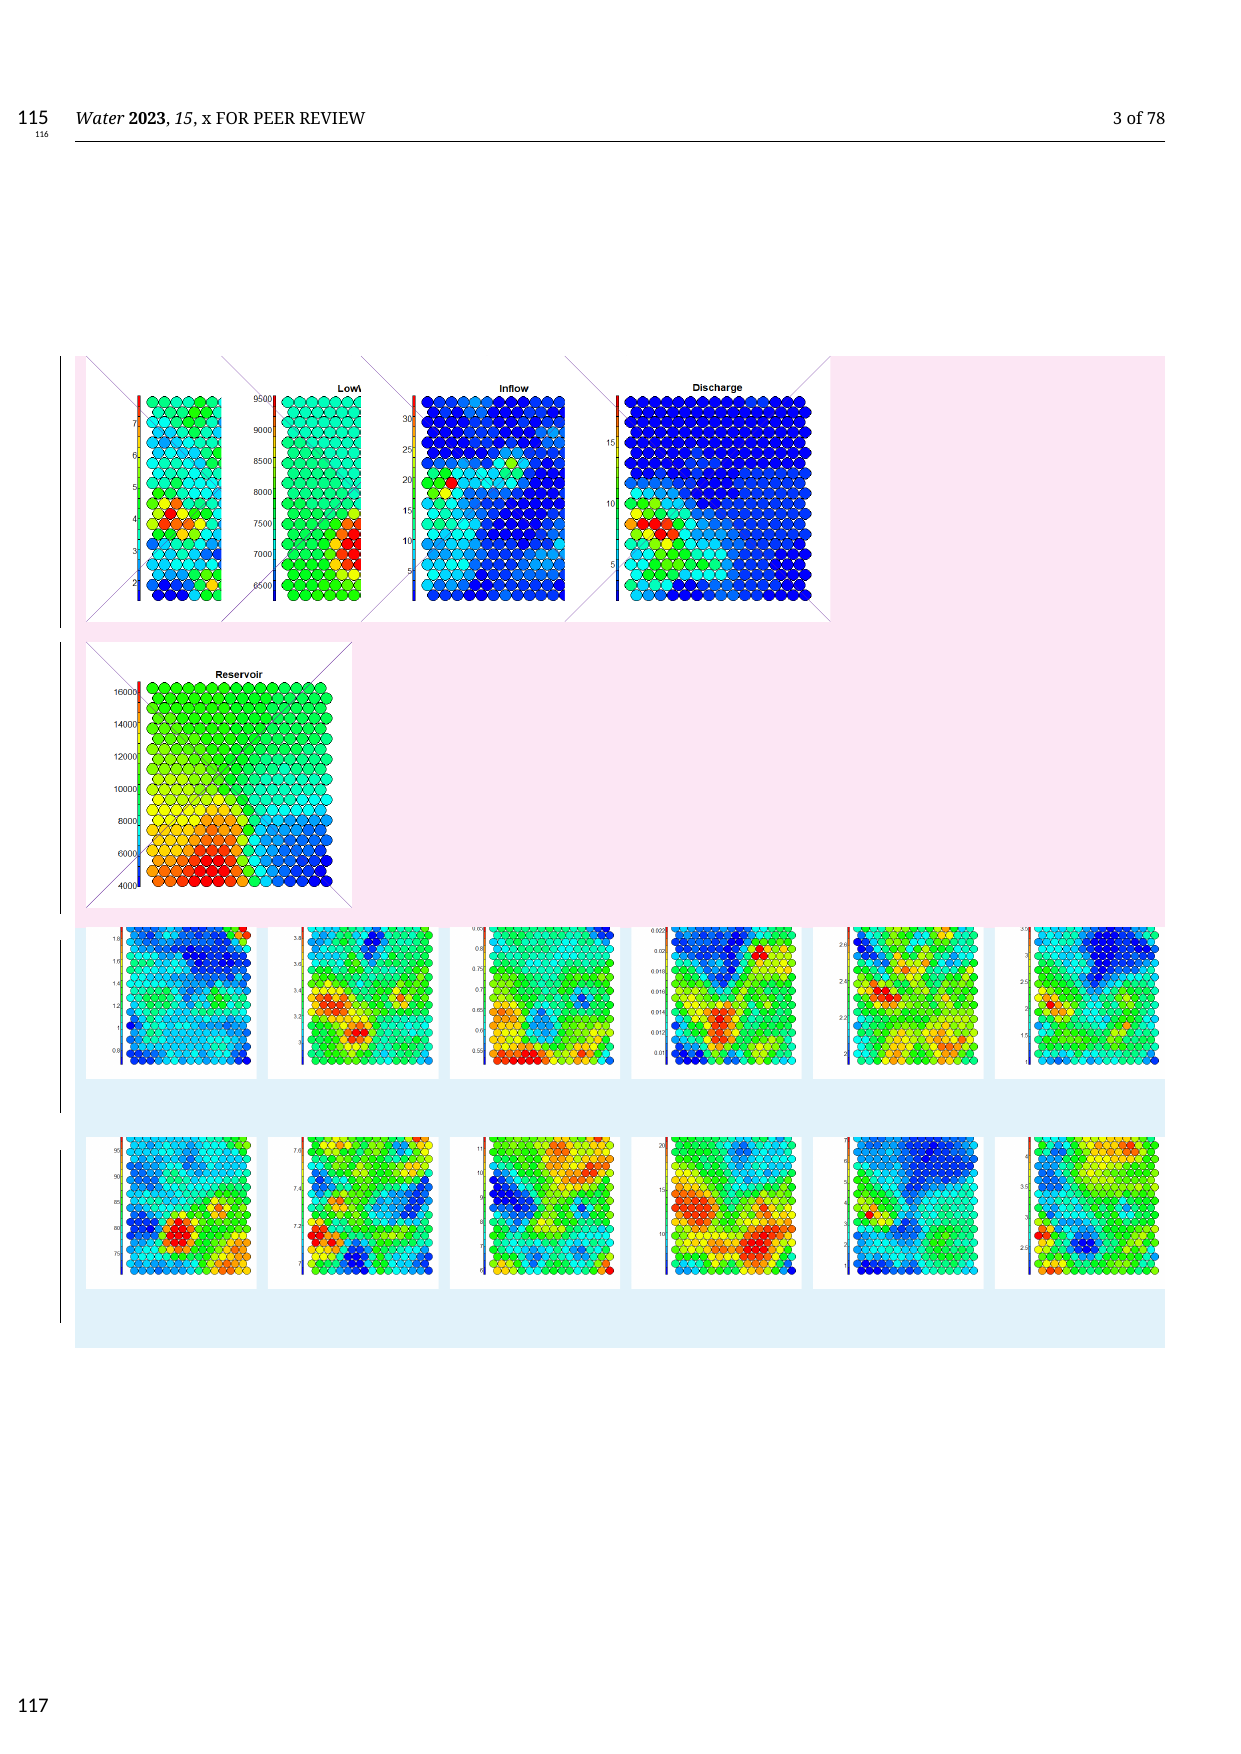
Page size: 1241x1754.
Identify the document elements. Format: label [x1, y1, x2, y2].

picture [88, 642, 350, 773]
picture [86, 357, 218, 620]
picture [88, 356, 353, 622]
picture [86, 1137, 257, 1289]
picture [813, 1137, 984, 1289]
picture [994, 927, 1166, 1079]
picture [362, 356, 696, 622]
picture [631, 1137, 802, 1289]
picture [699, 357, 831, 621]
picture [223, 356, 492, 622]
picture [221, 644, 352, 906]
picture [631, 927, 802, 1079]
picture [86, 927, 257, 1079]
picture [267, 927, 439, 1079]
picture [994, 1137, 1166, 1289]
picture [813, 927, 984, 1079]
picture [449, 1137, 621, 1289]
picture [566, 490, 829, 622]
picture [86, 643, 218, 906]
picture [267, 1137, 439, 1289]
picture [449, 927, 621, 1079]
picture [88, 776, 351, 908]
picture [566, 356, 829, 488]
